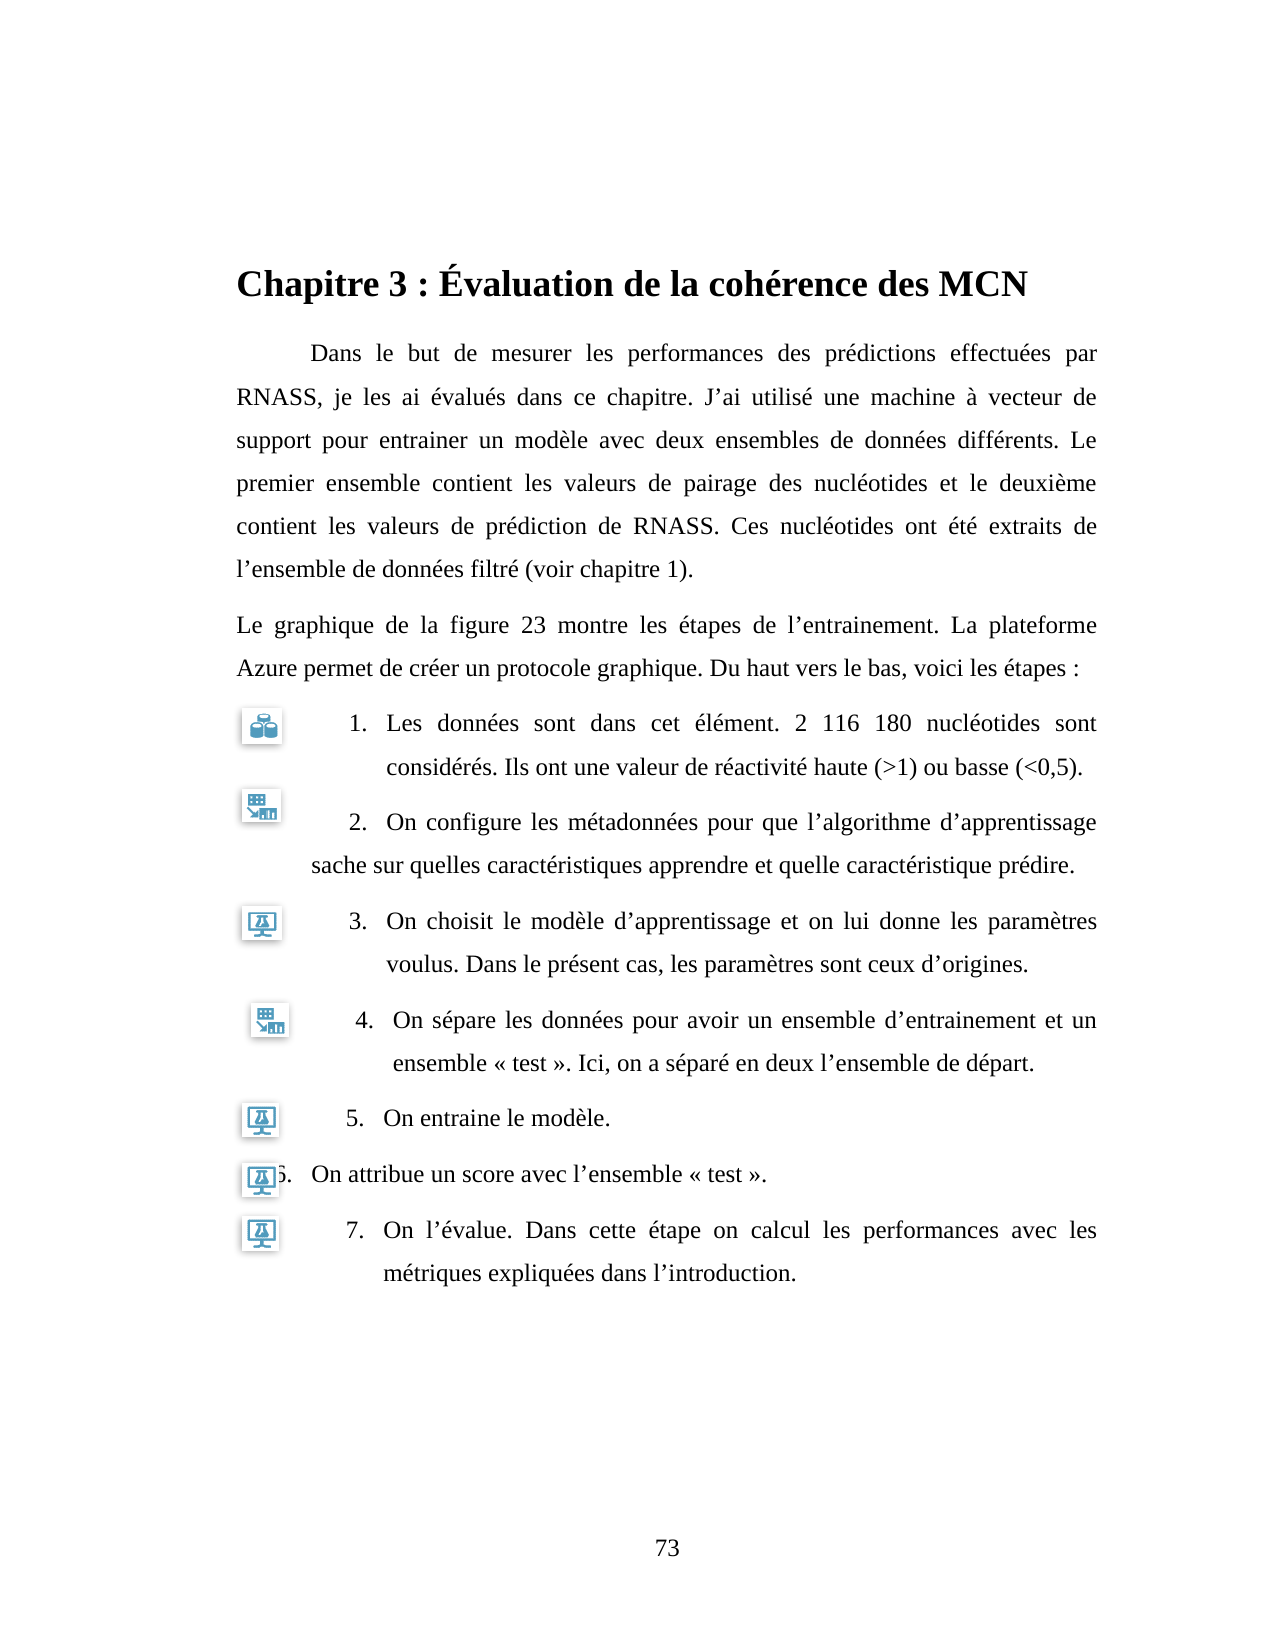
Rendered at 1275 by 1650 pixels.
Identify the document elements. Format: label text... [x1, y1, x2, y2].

list On choisit le modèle d’apprentissage et on lui donne les paramètres voulus. Dans le présent cas, les paramètres sont ceux d’origines. [274, 906, 1098, 978]
picture [243, 790, 280, 821]
text Le graphique de la figure 23 montre les étapes de l’entrainement. La plateforme Azure permet de créer un protocole graphique. Du haut vers le bas, voici les étapes : [236, 610, 1098, 682]
list On configure les métadonnées pour que l’algorithme d’apprentissage sache sur quelles caractéristiques apprendre et quelle caractéristique prédire. [274, 807, 1098, 879]
picture [252, 1004, 288, 1036]
list On attribue un score avec l’ensemble « test ». [274, 1159, 1098, 1188]
text Dans le but de mesurer les performances des prédictions effectuées par RNASS, je les ai évalués dans ce chapitre. J’ai utilisé une machine à vecteur de support pour entrainer un modèle avec deux ensembles de données différents. Le premier ensemble contient les valeurs de pairage des nucléotides et le deuxième contient les valeurs de prédiction de RNASS. Ces nucléotides ont été extraits de l’ensemble de données filtré (voir chapitre 1). [236, 338, 1098, 583]
picture [243, 1104, 278, 1136]
picture [243, 709, 281, 743]
list On sépare les données pour avoir un ensemble d’entrainement et un ensemble « test ». Ici, on a séparé en deux l’ensemble de départ. [274, 1005, 1098, 1077]
list On entraine le modèle. [281, 1103, 1098, 1132]
picture [243, 1164, 278, 1196]
picture [243, 1217, 278, 1250]
picture [243, 907, 281, 939]
list On l’évalue. Dans cette étape on calcul les performances avec les métriques expliquées dans l’introduction. [274, 1215, 1098, 1287]
subtitle Chapitre 3 : Évaluation de la cohérence des MCN [236, 261, 1098, 304]
list Les données sont dans cet élément. 2 116 180 nucléotides sont considérés. Ils ont une valeur de réactivité haute (>1) ou basse (<0,5). [274, 708, 1098, 780]
